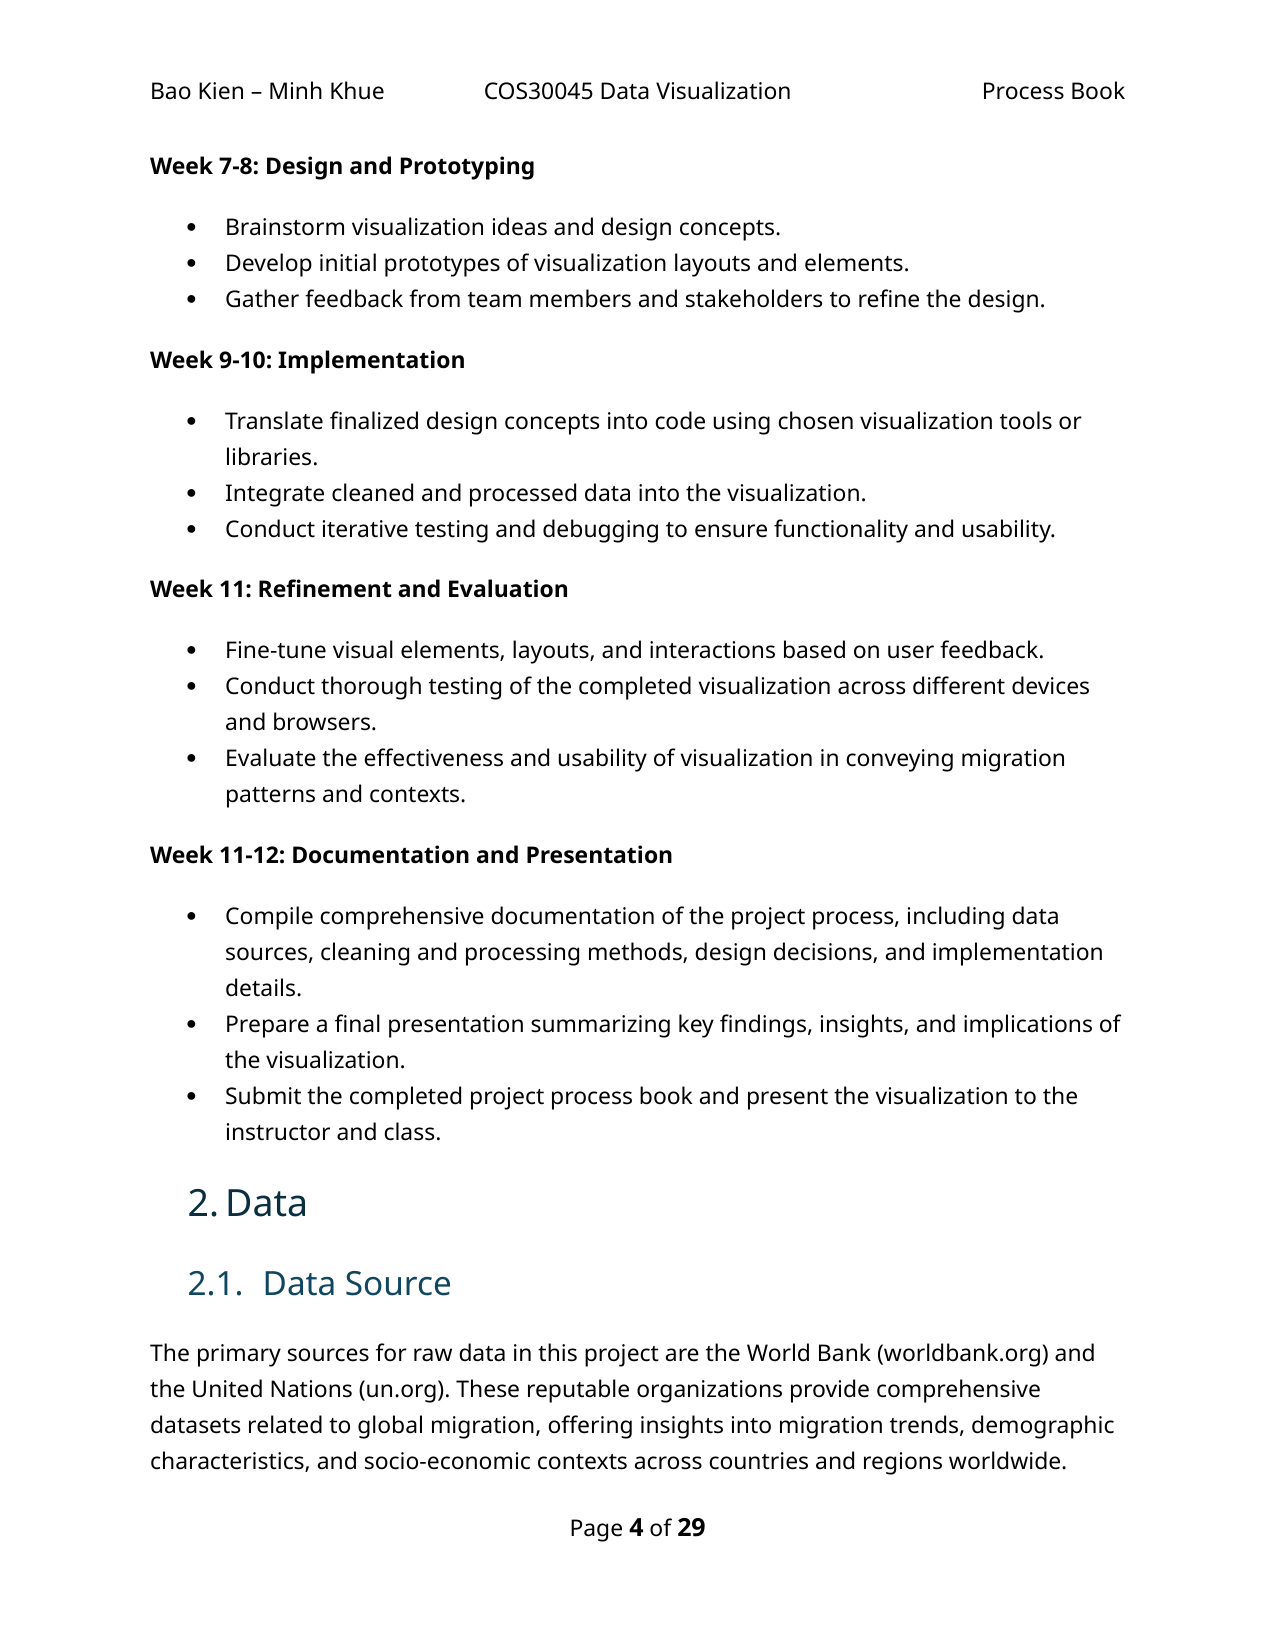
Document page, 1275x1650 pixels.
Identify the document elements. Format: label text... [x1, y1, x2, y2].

text The primary sources for raw data in this project are the World Bank (worldbank.org) and the United Nations (un.org). These reputable organizations provide comprehensive datasets related to global migration, offering insights into migration trends, demographic characteristics, and socio-economic contexts across countries and regions worldwide. [150, 1337, 1125, 1476]
text Week 7-8: Design and Prototyping [150, 150, 1125, 181]
list Conduct thorough testing of the completed visualization across different devices and browsers. [187, 670, 1125, 737]
list Prepare a final presentation summarizing key findings, insights, and implications of the visualization. [187, 1008, 1125, 1075]
text Week 11: Refinement and Evaluation [150, 573, 1125, 605]
text Week 9-10: Implementation [150, 344, 1125, 375]
list Compile comprehensive documentation of the project process, including data sources, cleaning and processing methods, design decisions, and implementation details. [187, 900, 1125, 1003]
list Brainstorm visualization ideas and design concepts. [187, 211, 1125, 242]
list Integrate cleaned and processed data into the visualization. [187, 477, 1125, 508]
list Develop initial prototypes of visualization layouts and elements. [187, 247, 1125, 278]
list Fine-tune visual elements, layouts, and interactions based on user feedback. [187, 634, 1125, 666]
subtitle Data [187, 1177, 1125, 1228]
text Week 11-12: Documentation and Presentation [150, 839, 1125, 870]
list Evaluate the effectiveness and usability of visualization in conveying migration patterns and contexts. [187, 742, 1125, 809]
list Translate finalized design concepts into code using chosen visualization tools or libraries. [187, 405, 1125, 472]
list Conduct iterative testing and debugging to ensure functionality and usability. [187, 512, 1125, 544]
list Gather feedback from team members and stakeholders to refine the design. [187, 283, 1125, 314]
list Submit the completed project process book and present the visualization to the instructor and class. [187, 1080, 1125, 1147]
subtitle Data Source [187, 1260, 1125, 1306]
